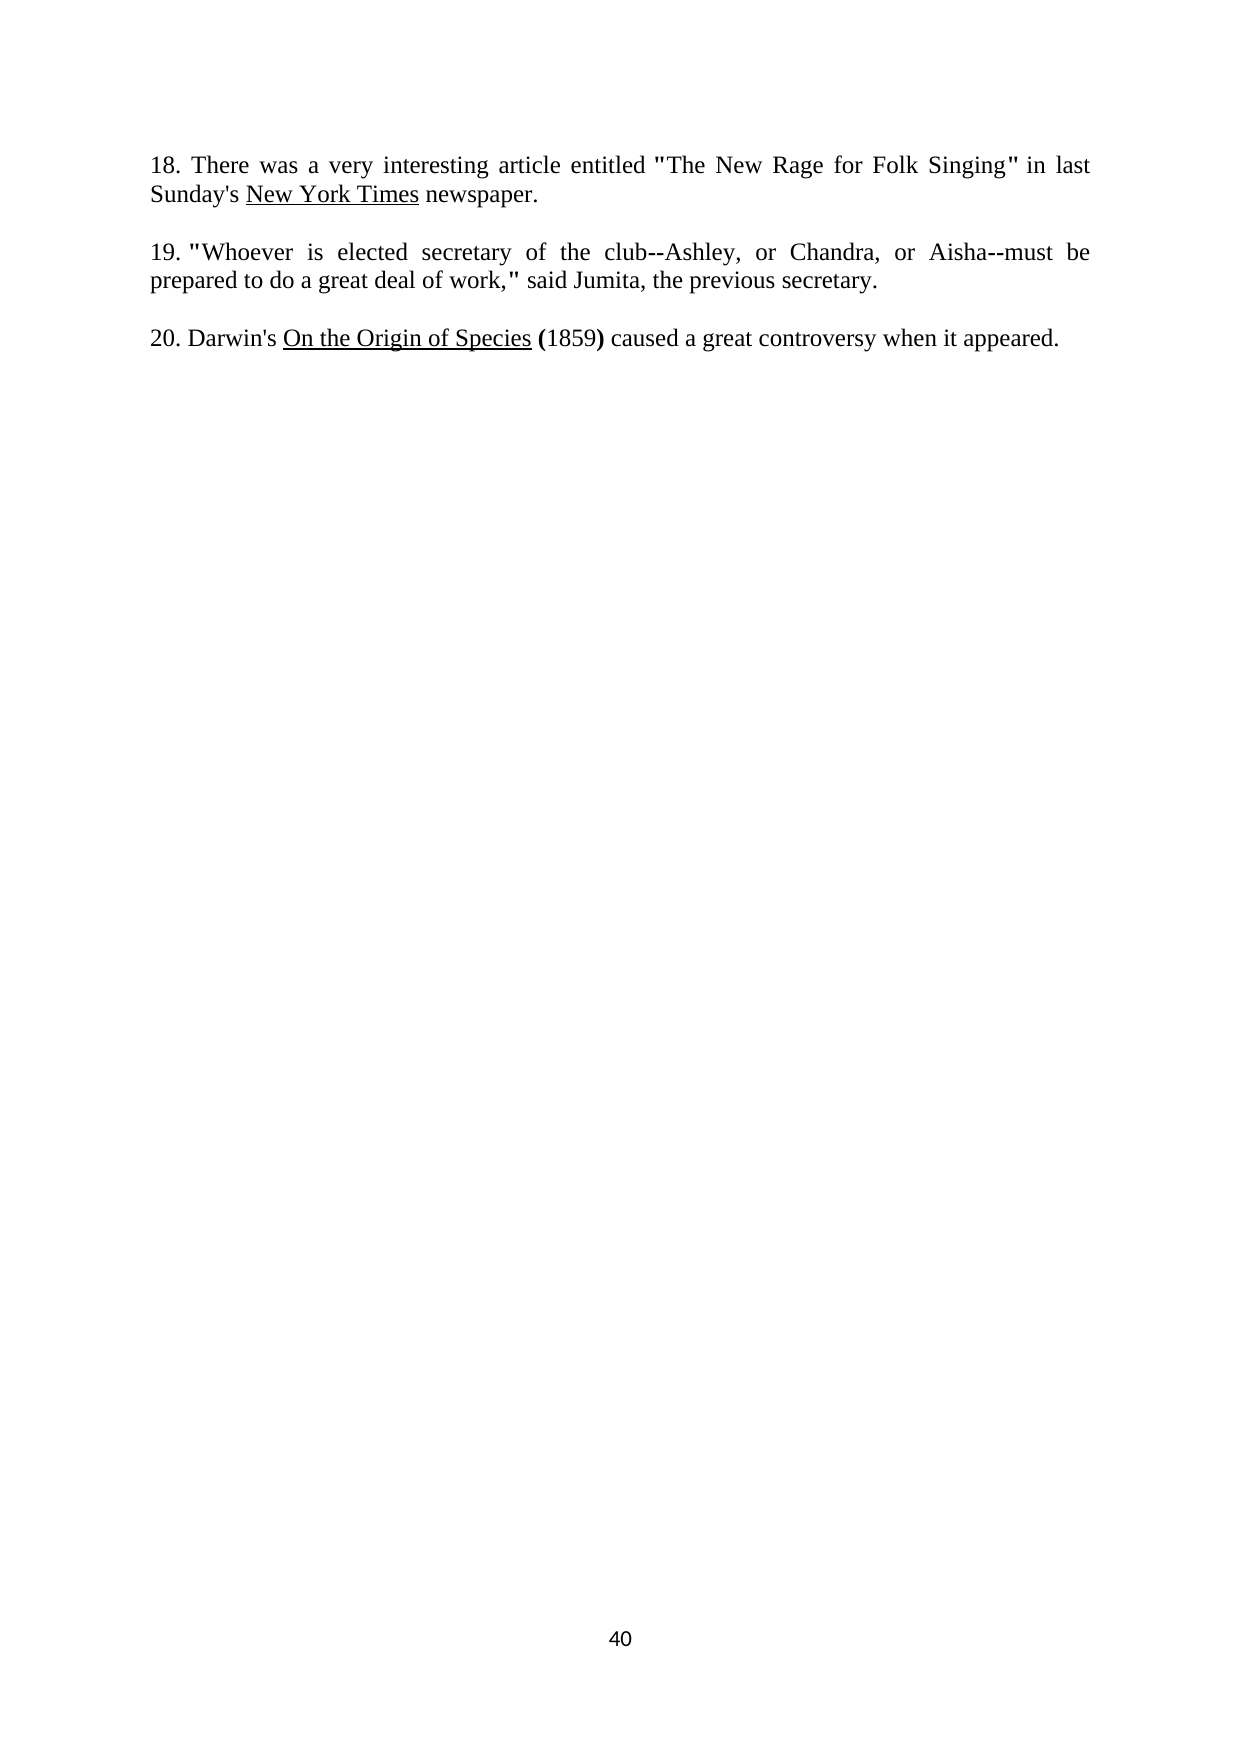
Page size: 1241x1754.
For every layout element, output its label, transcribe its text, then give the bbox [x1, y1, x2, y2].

text 18. There was a very interesting article entitled "The New Rage for Folk Singing" in last Sunday's New York Times newspaper. [150, 150, 1090, 207]
text 20. Darwin's On the Origin of Species (1859) caused a great controversy when it appeared. [150, 323, 1090, 352]
text 19. "Whoever is elected secretary of the club--Ashley, or Chandra, or Aisha--must be prepared to do a great deal of work," said Jumita, the previous secretary. [150, 237, 1090, 294]
